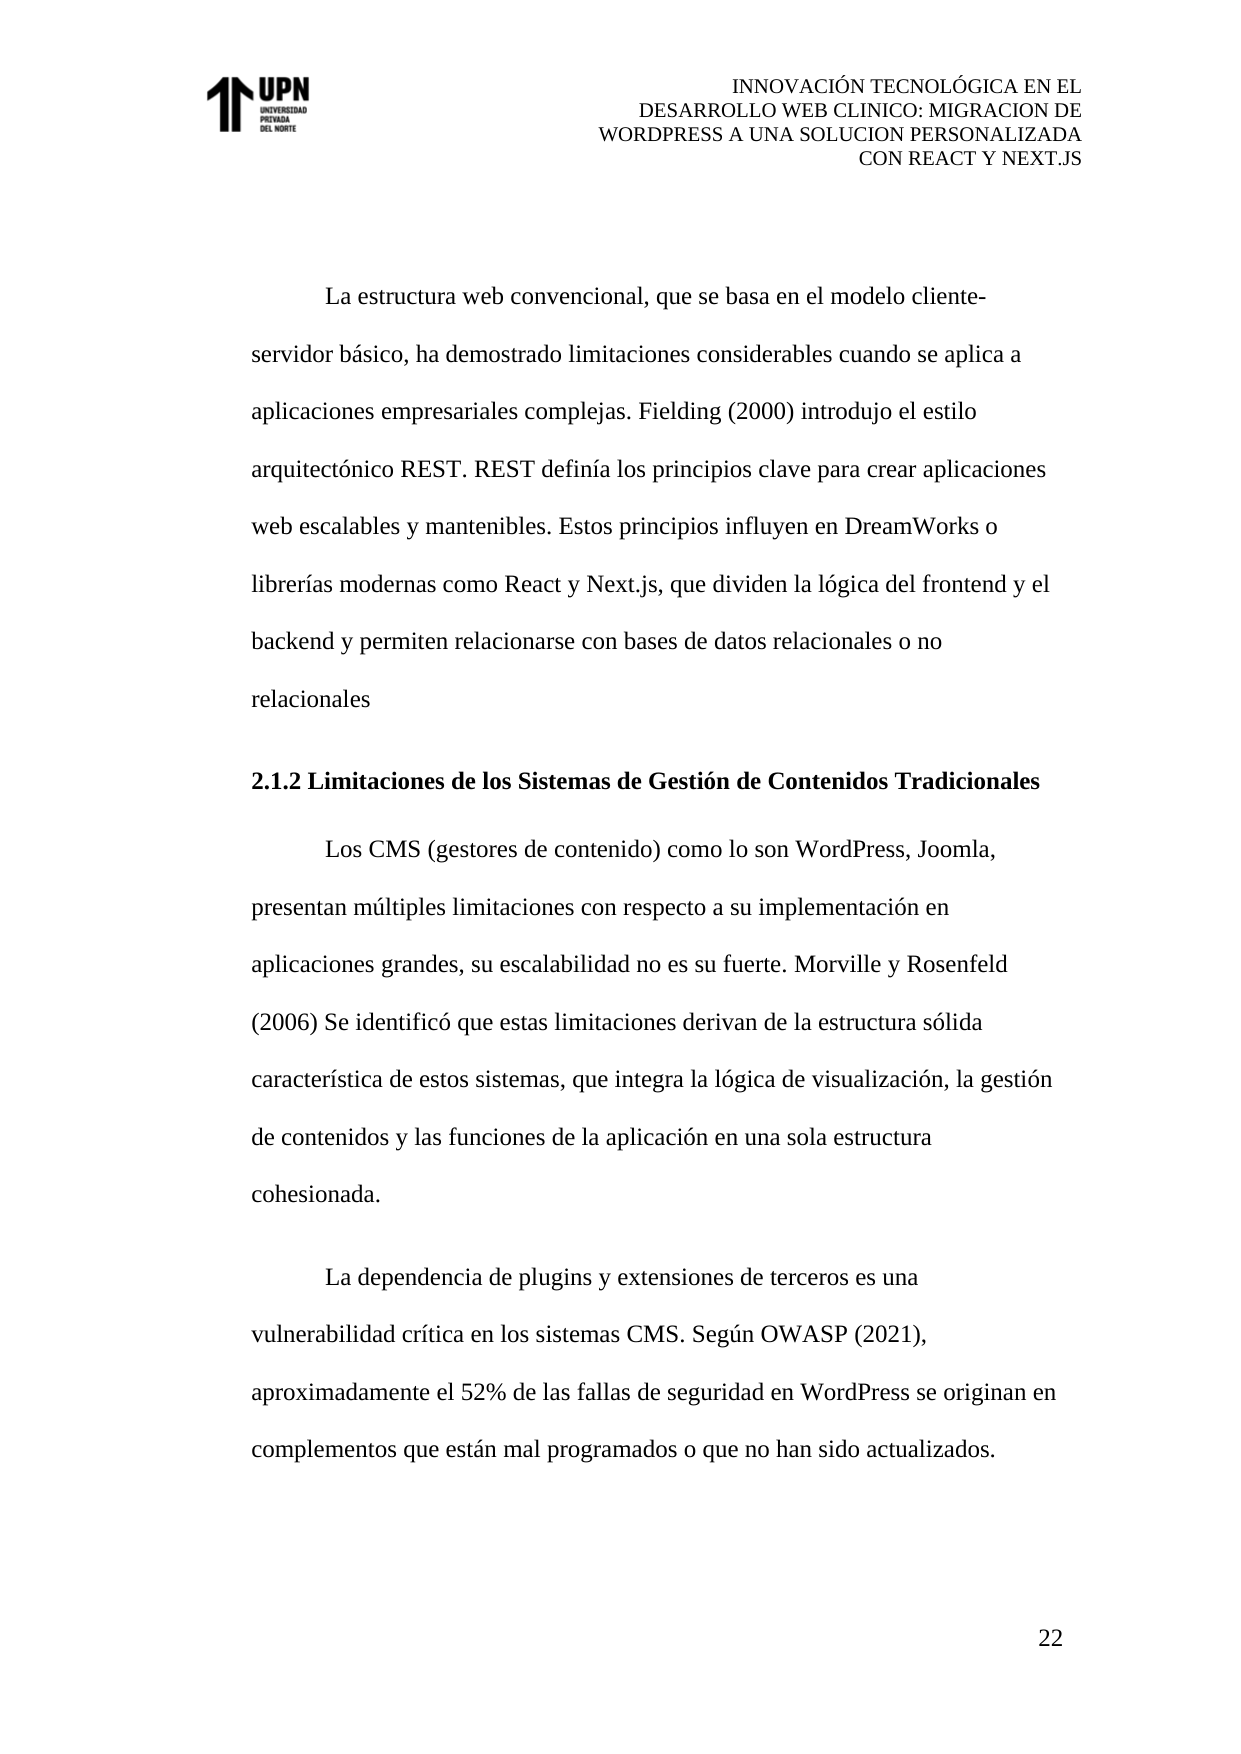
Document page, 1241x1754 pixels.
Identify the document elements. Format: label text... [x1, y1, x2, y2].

text Los CMS (gestores de contenido) como lo son WordPress, Joomla, presentan múltiples limitaciones con respecto a su implementación en aplicaciones grandes, su escalabilidad no es su fuerte. Morville y Rosenfeld (2006) Se identificó que estas limitaciones derivan de la estructura sólida característica de estos sistemas, que integra la lógica de visualización, la gestión de contenidos y las funciones de la aplicación en una sola estructura cohesionada. [251, 834, 1063, 1208]
subtitle 2.1.2 Limitaciones de los Sistemas de Gestión de Contenidos Tradicionales [177, 766, 1063, 795]
text La estructura web convencional, que se basa en el modelo cliente-servidor básico, ha demostrado limitaciones considerables cuando se aplica a aplicaciones empresariales complejas. Fielding (2000) introdujo el estilo arquitectónico REST. REST definía los principios clave para crear aplicaciones web escalables y mantenibles. Estos principios influyen en DreamWorks o librerías modernas como React y Next.js, que dividen la lógica del frontend y el backend y permiten relacionarse con bases de datos relacionales o no relacionales [251, 281, 1063, 712]
list La dependencia de plugins y extensiones de terceros es una vulnerabilidad crítica en los sistemas CMS. Según OWASP (2021), aproximadamente el 52% de las fallas de seguridad en WordPress se originan en complementos que están mal programados o que no han sido actualizados. [251, 1262, 1063, 1463]
picture [203, 73, 313, 132]
